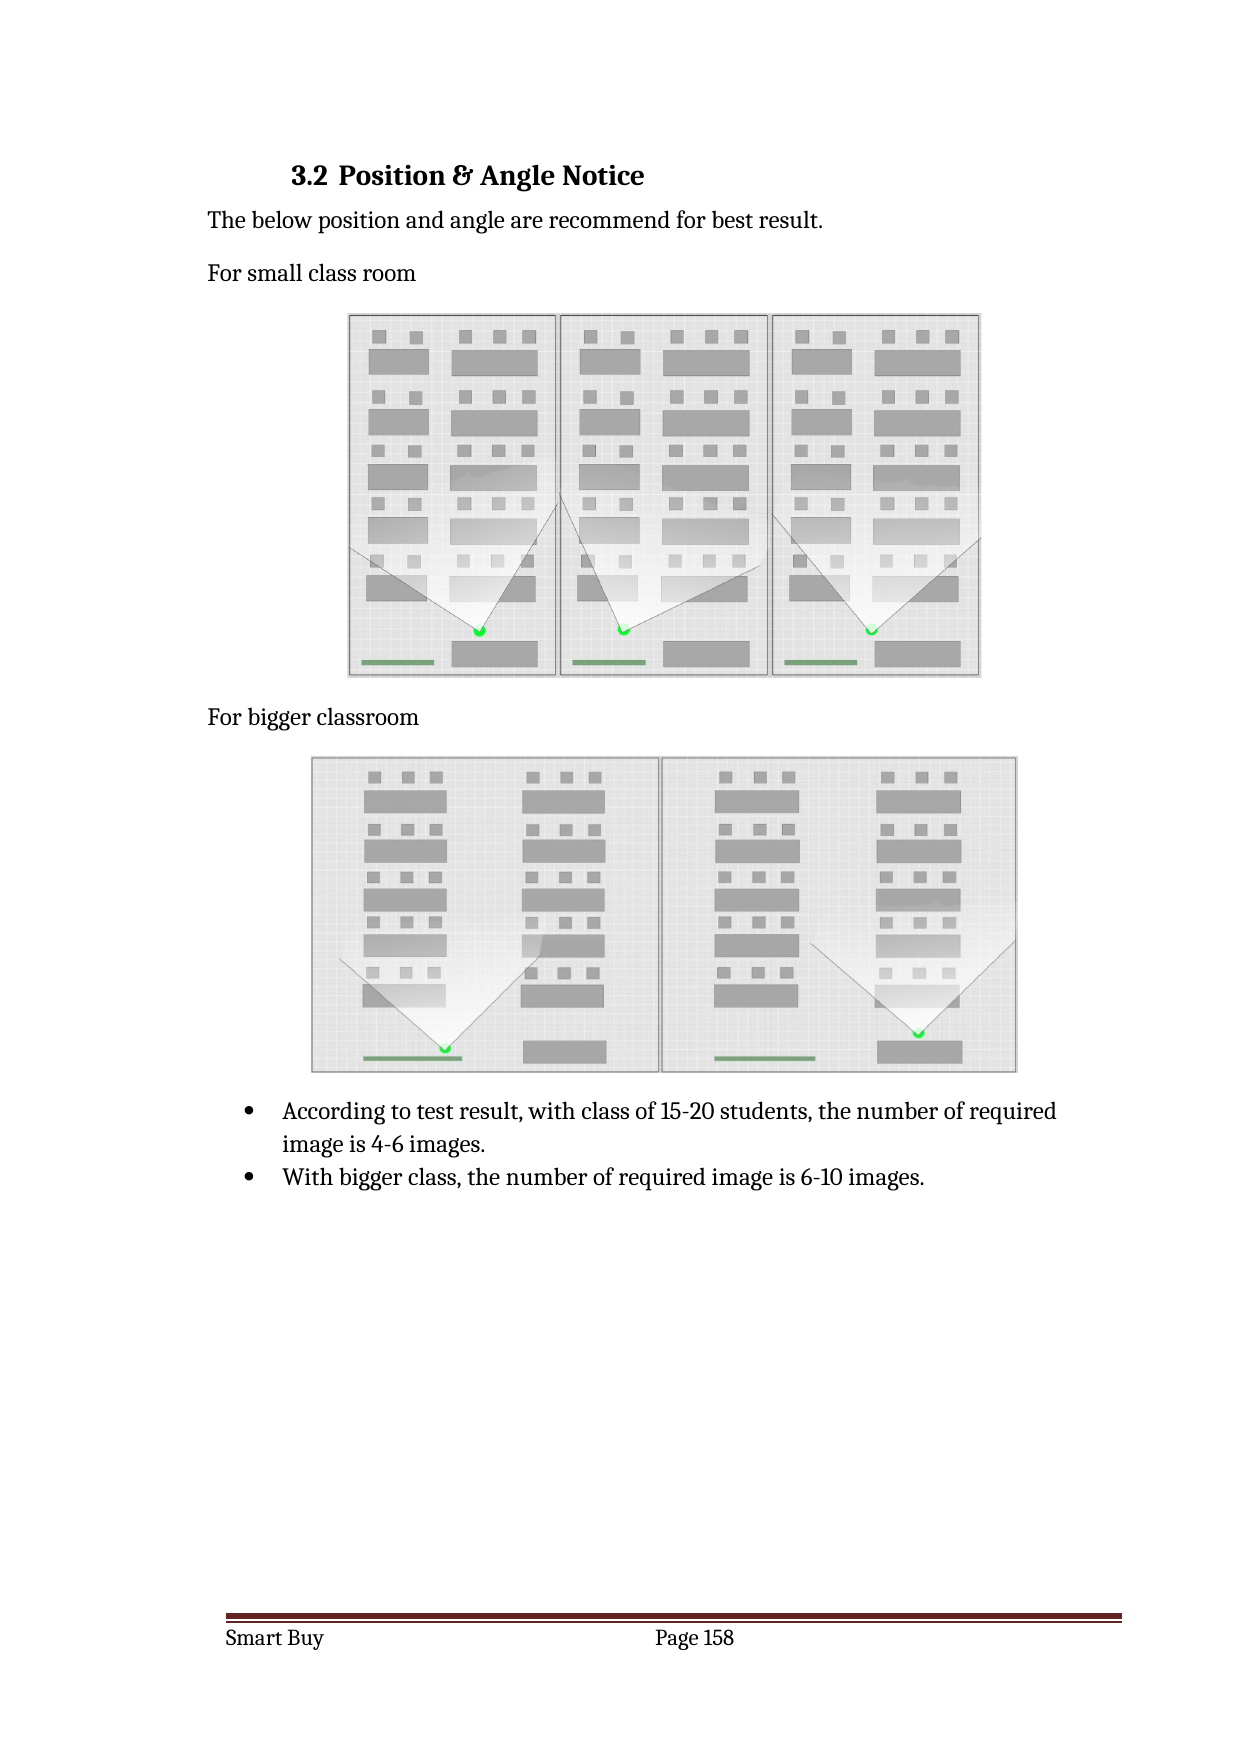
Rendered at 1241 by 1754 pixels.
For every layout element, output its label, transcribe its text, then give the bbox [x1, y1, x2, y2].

text For bigger classroom [207, 703, 1122, 732]
text For small class room [207, 259, 1122, 288]
text The below position and angle are recommend for best result. [207, 206, 1122, 234]
list With bigger class, the number of required image is 6-10 images. [244, 1163, 1122, 1192]
subtitle Position & Angle Notice [291, 159, 1122, 193]
picture [347, 313, 982, 678]
list According to test result, with class of 15-20 students, the number of required image is 4-6 images. [244, 1097, 1122, 1159]
picture [310, 756, 1018, 1073]
